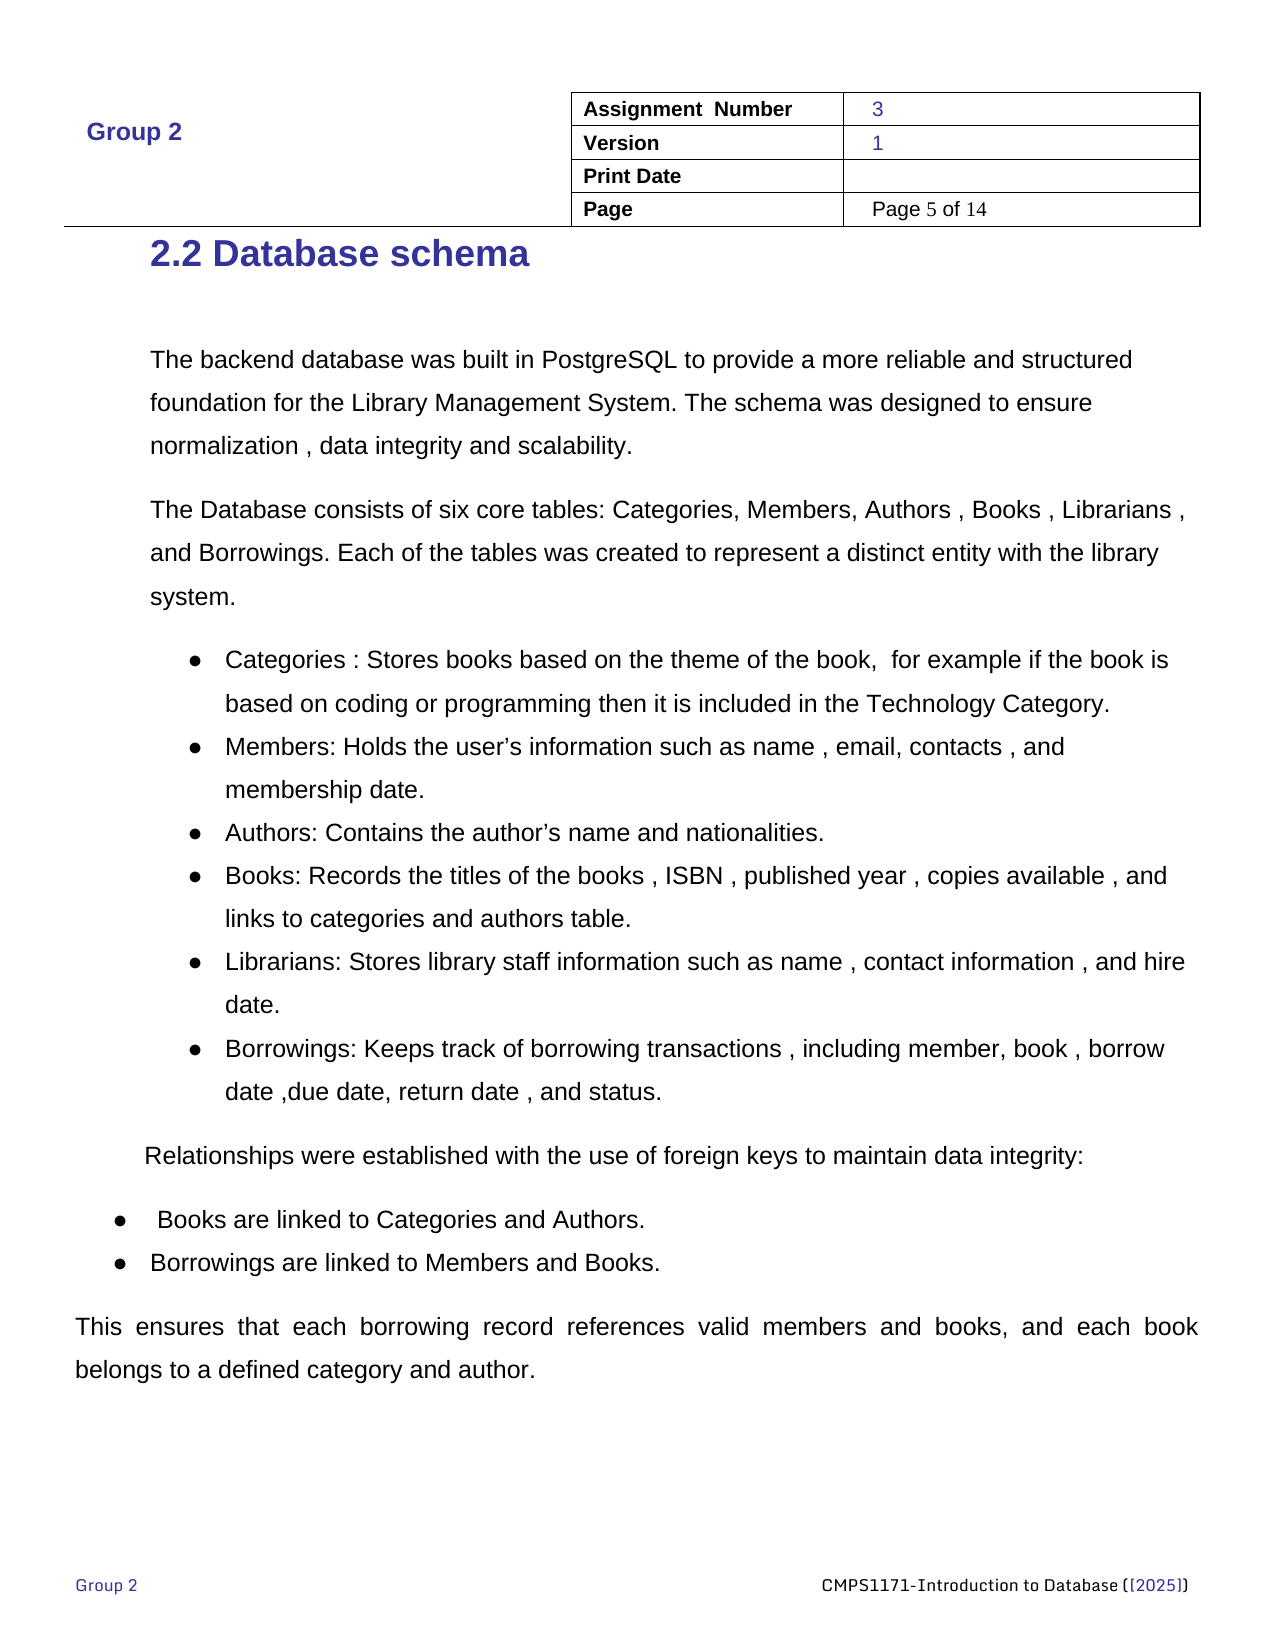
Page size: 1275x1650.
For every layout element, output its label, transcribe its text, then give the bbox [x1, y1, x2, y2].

list Authors: Contains the author’s name and nationalities. [187, 818, 1200, 847]
list Books are linked to Categories and Authors. [112, 1204, 1200, 1233]
text The backend database was built in PostgreSQL to provide a more reliable and structured foundation for the Library Management System. The schema was designed to ensure normalization , data integrity and scalability. [150, 345, 1200, 460]
list Borrowings are linked to Members and Books. [112, 1248, 1200, 1276]
text 2.2 Database schema [150, 231, 1200, 274]
text This ensures that each borrowing record references valid members and books, and each book belongs to a defined category and author. [75, 1312, 1200, 1383]
text Relationships were established with the use of foreign keys to maintain data integrity: [75, 1141, 1200, 1169]
list Borrowings: Keeps track of borrowing transactions , including member, book , borrow date ,due date, return date , and status. [187, 1033, 1200, 1105]
list Librarians: Stores library staff information such as name , contact information , and hire date. [187, 947, 1200, 1019]
list Books: Records the titles of the books , ISBN , published year , copies available , and links to categories and authors table. [187, 861, 1200, 933]
text The Database consists of six core tables: Categories, Members, Authors , Books , Librarians , and Borrowings. Each of the tables was created to represent a distinct entity with the library system. [150, 495, 1200, 610]
list Members: Holds the user’s information such as name , email, contacts , and membership date. [187, 732, 1200, 803]
list Categories : Stores books based on the theme of the book, for example if the book is based on coding or programming then it is included in the Technology Category. [187, 645, 1200, 717]
